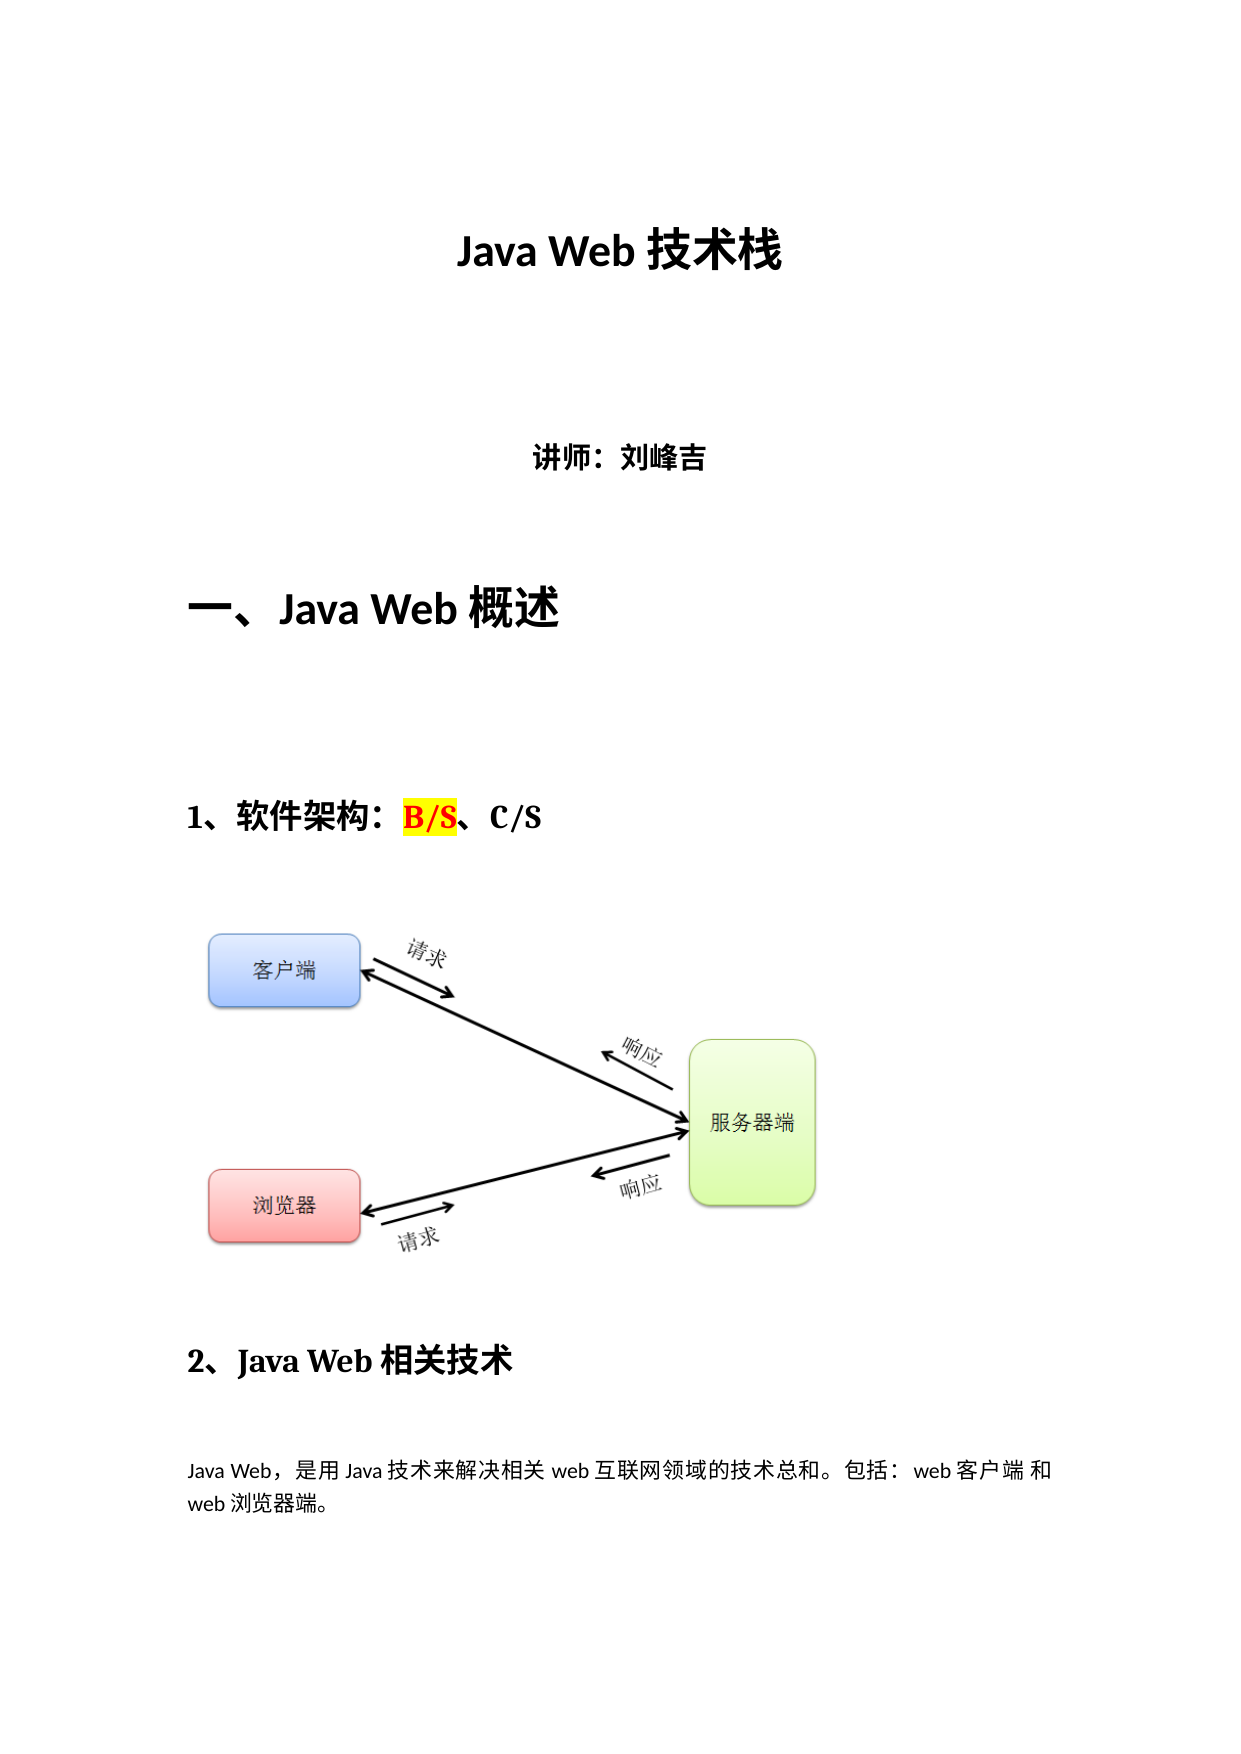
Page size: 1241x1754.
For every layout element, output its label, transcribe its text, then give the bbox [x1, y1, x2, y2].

subtitle 1、软件架构：B/S、C/S [187, 781, 1053, 846]
subtitle 一、Java Web 概述 [187, 556, 1053, 653]
picture [187, 908, 835, 1264]
subtitle 2、Java Web 相关技术 [187, 1325, 1053, 1390]
text 讲师：刘峰吉 [187, 423, 1053, 488]
text Java Web，是用Java技术来解决相关web互联网领域的技术总和。包括：web客户端 和 web浏览器端。 [187, 1453, 1053, 1518]
subtitle Java Web 技术栈 [187, 197, 1053, 295]
